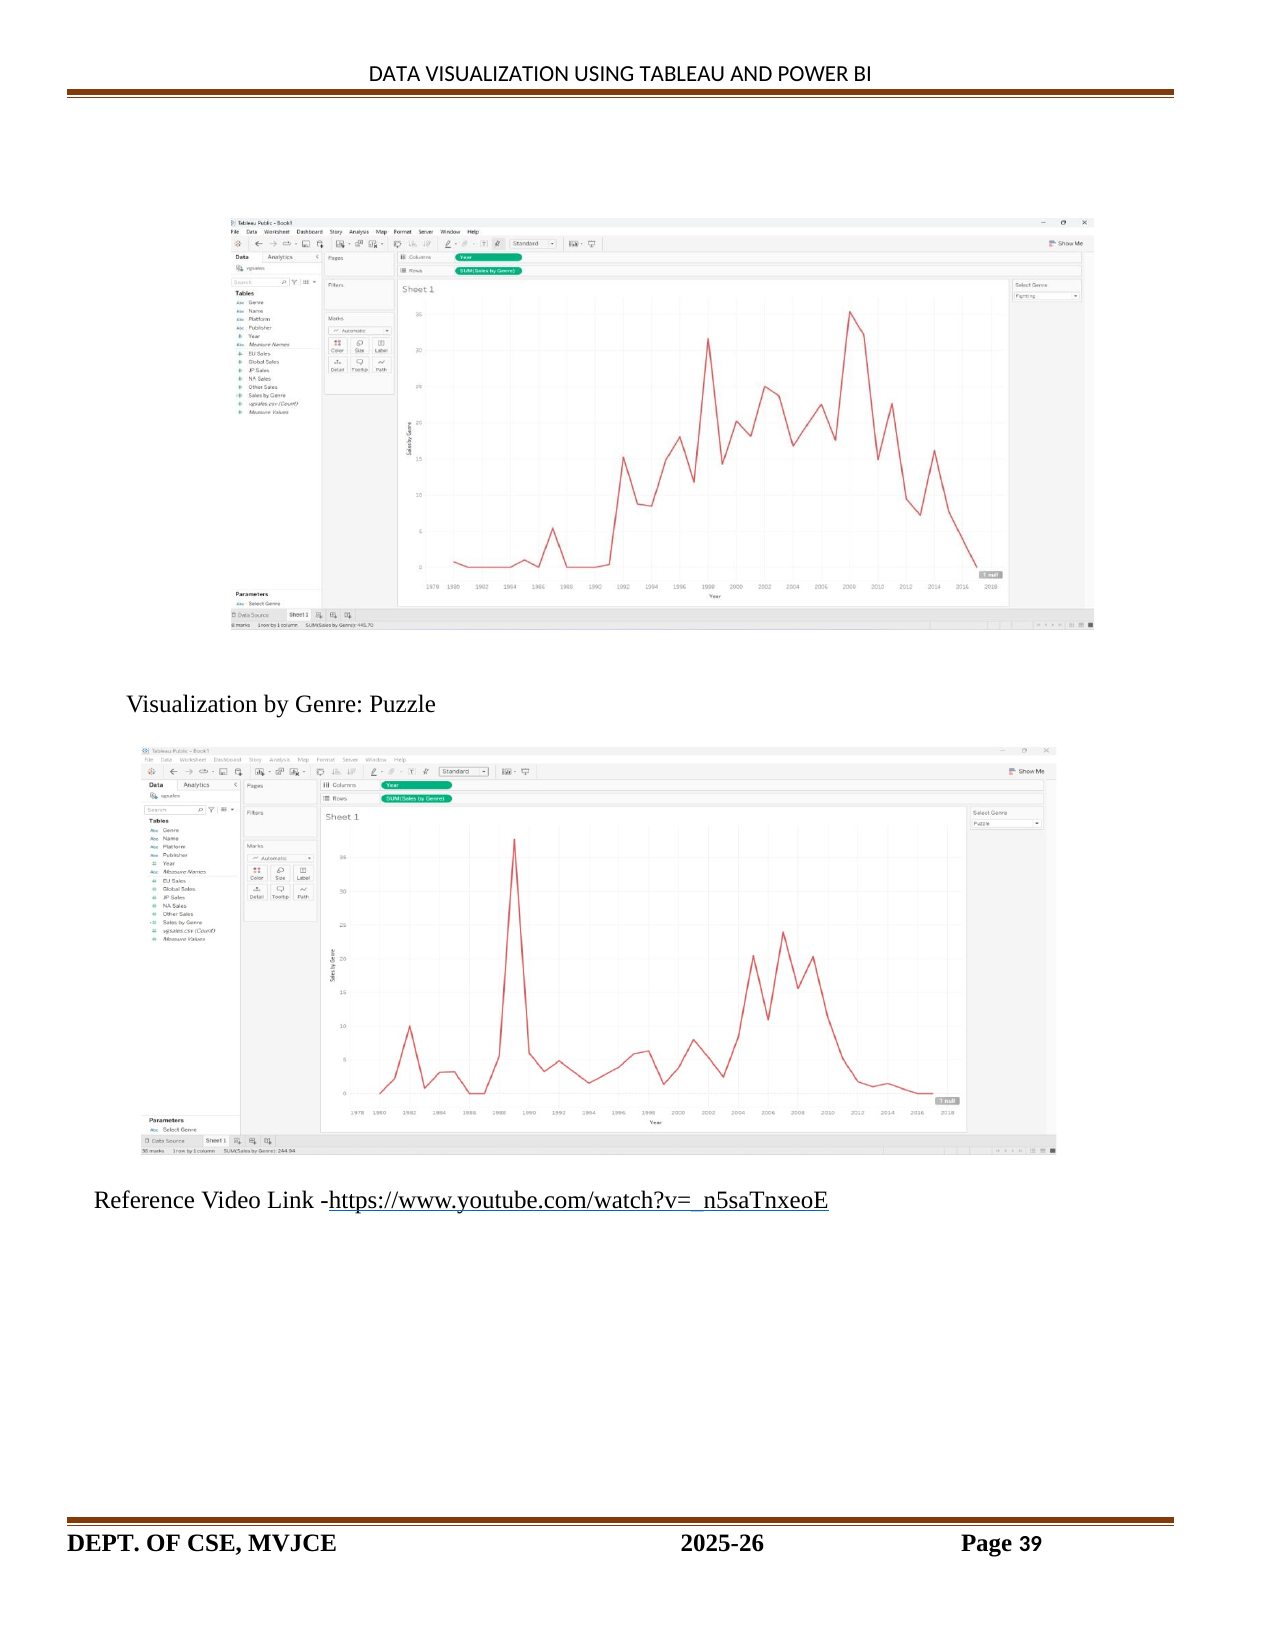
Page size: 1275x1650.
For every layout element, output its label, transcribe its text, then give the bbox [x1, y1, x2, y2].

picture [141, 747, 1057, 1155]
picture [231, 218, 1095, 630]
text Visualization by Genre: Puzzle [76, 689, 1162, 718]
text Reference Video Link -https://www.youtube.com/watch?v=_n5saTnxeoE [75, 1185, 1174, 1213]
